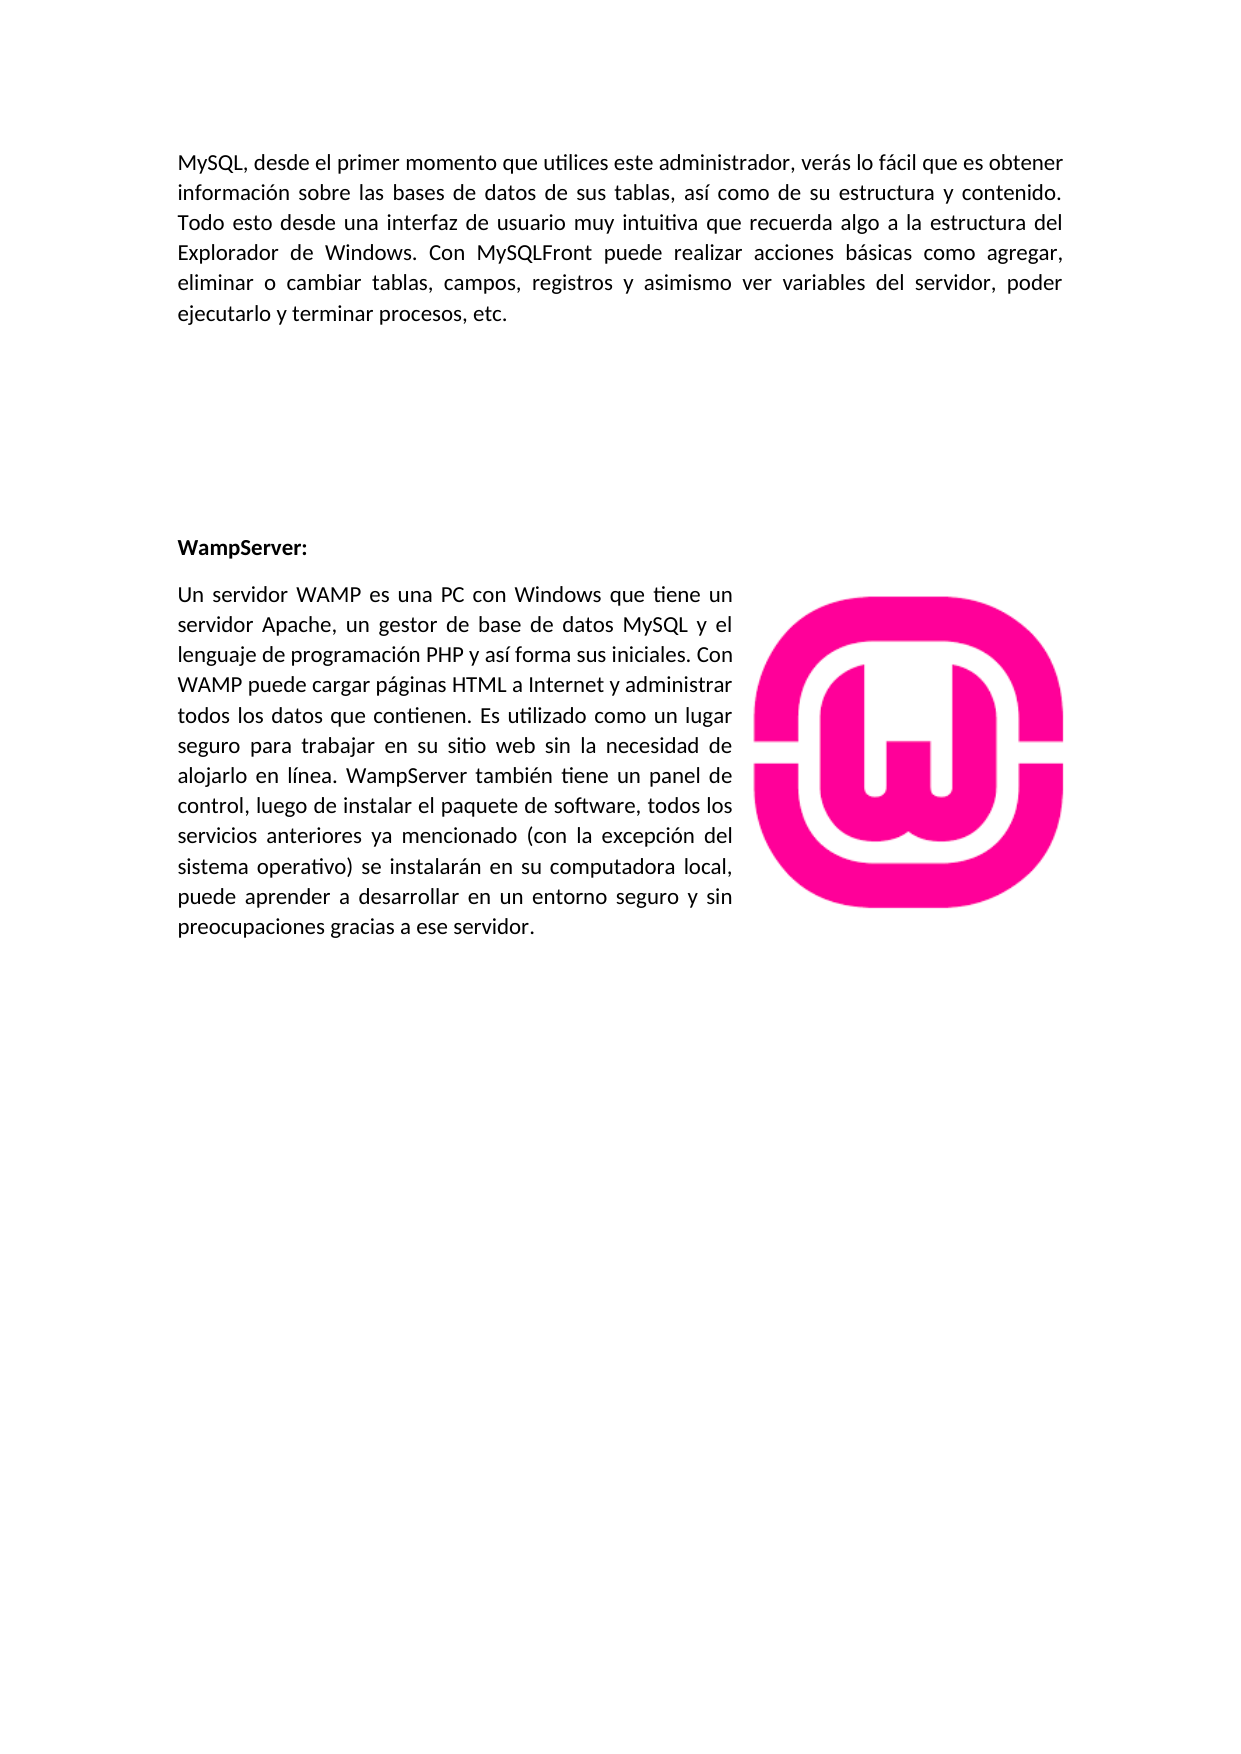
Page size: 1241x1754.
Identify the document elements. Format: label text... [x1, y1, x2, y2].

picture [751, 594, 1066, 911]
text WampServer: [177, 533, 1063, 561]
